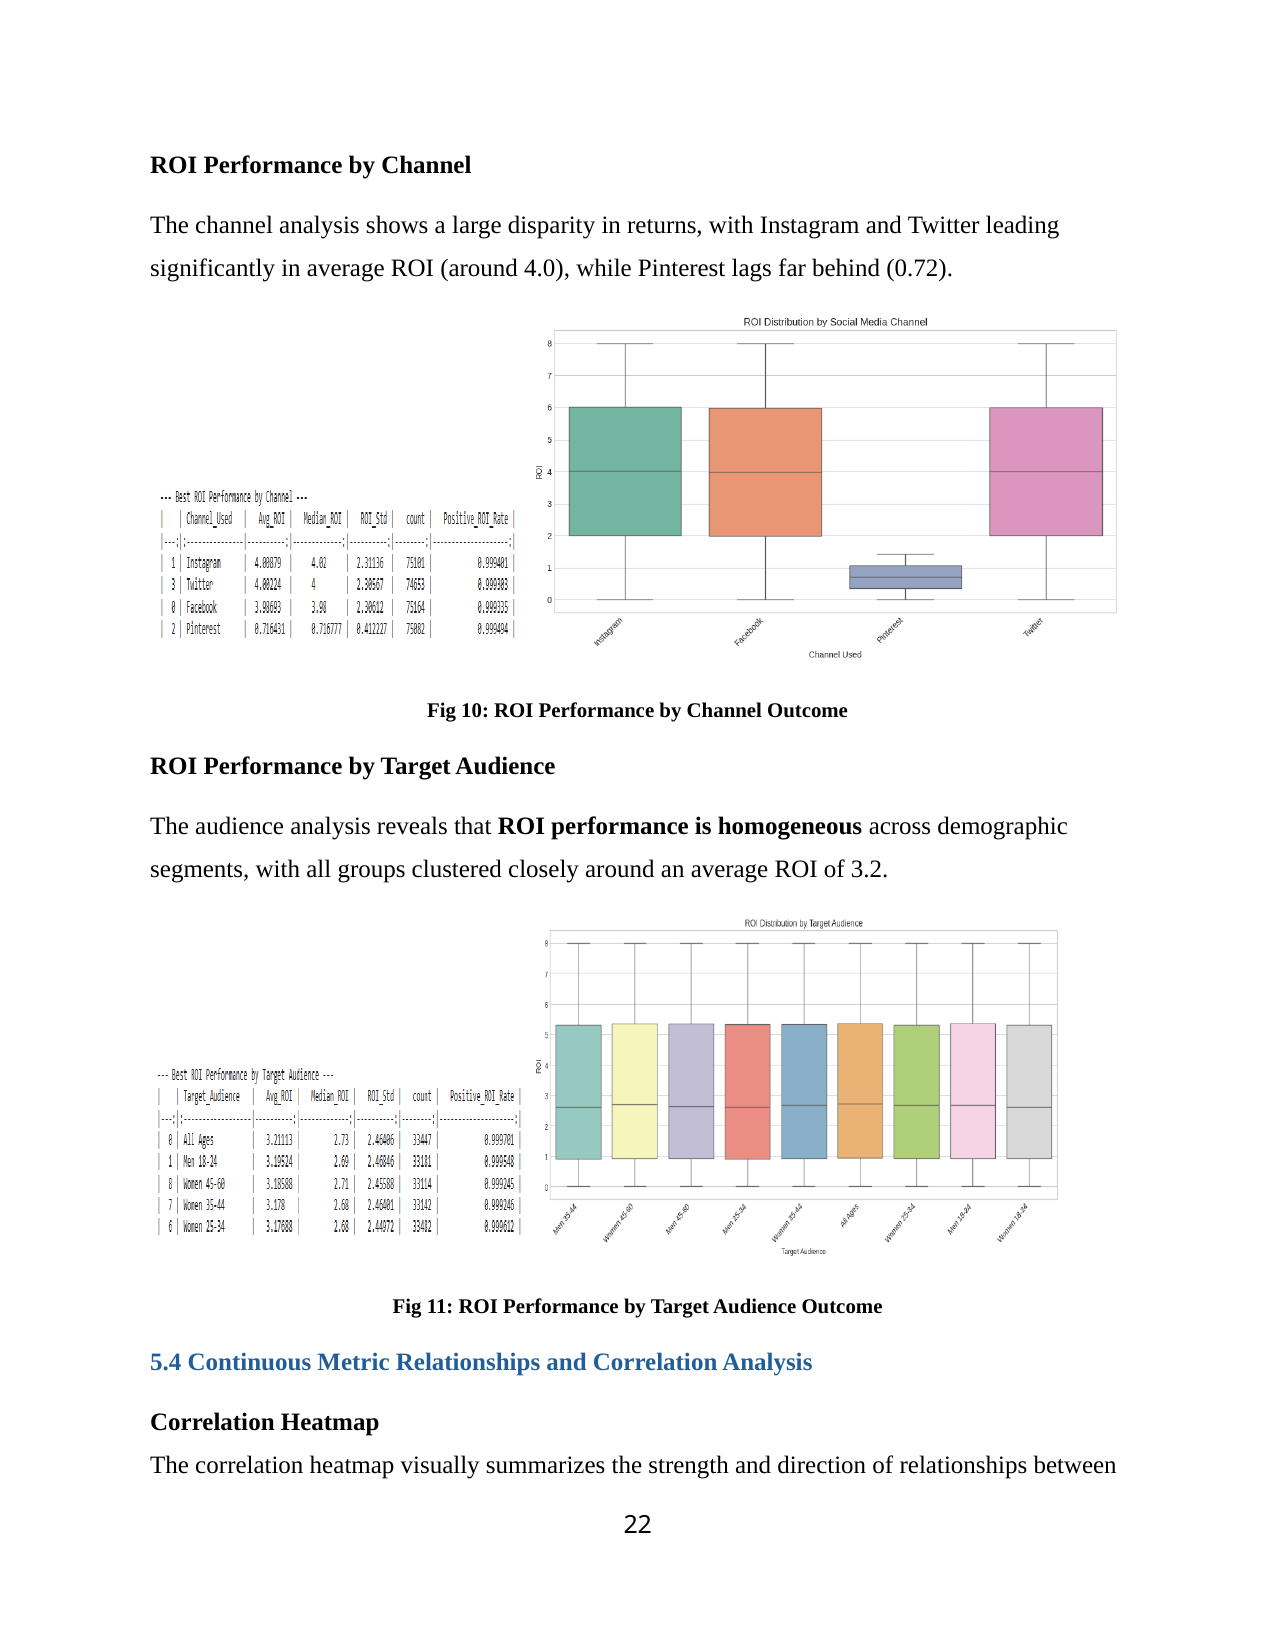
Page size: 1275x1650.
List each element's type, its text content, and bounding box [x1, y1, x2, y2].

picture [150, 913, 1061, 1261]
text The channel analysis shows a large disparity in returns, with Instagram and Twitter leading significantly in average ROI (around 4.0), while Pinterest lags far behind (0.72). [150, 210, 1125, 282]
picture [150, 312, 1121, 665]
text 5.4 Continuous Metric Relationships and Correlation Analysis [150, 1347, 1125, 1376]
text ROI Performance by Channel [150, 150, 1125, 179]
text The audience analysis reveals that ROI performance is homogeneous across demographic segments, with all groups clustered closely around an average ROI of 3.2. [150, 811, 1125, 883]
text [150, 1407, 1125, 1479]
text Fig 10: ROI Performance by Channel Outcome [150, 698, 1125, 722]
text ROI Performance by Target Audience [150, 751, 1125, 780]
text Fig 11: ROI Performance by Target Audience Outcome [150, 1294, 1125, 1318]
